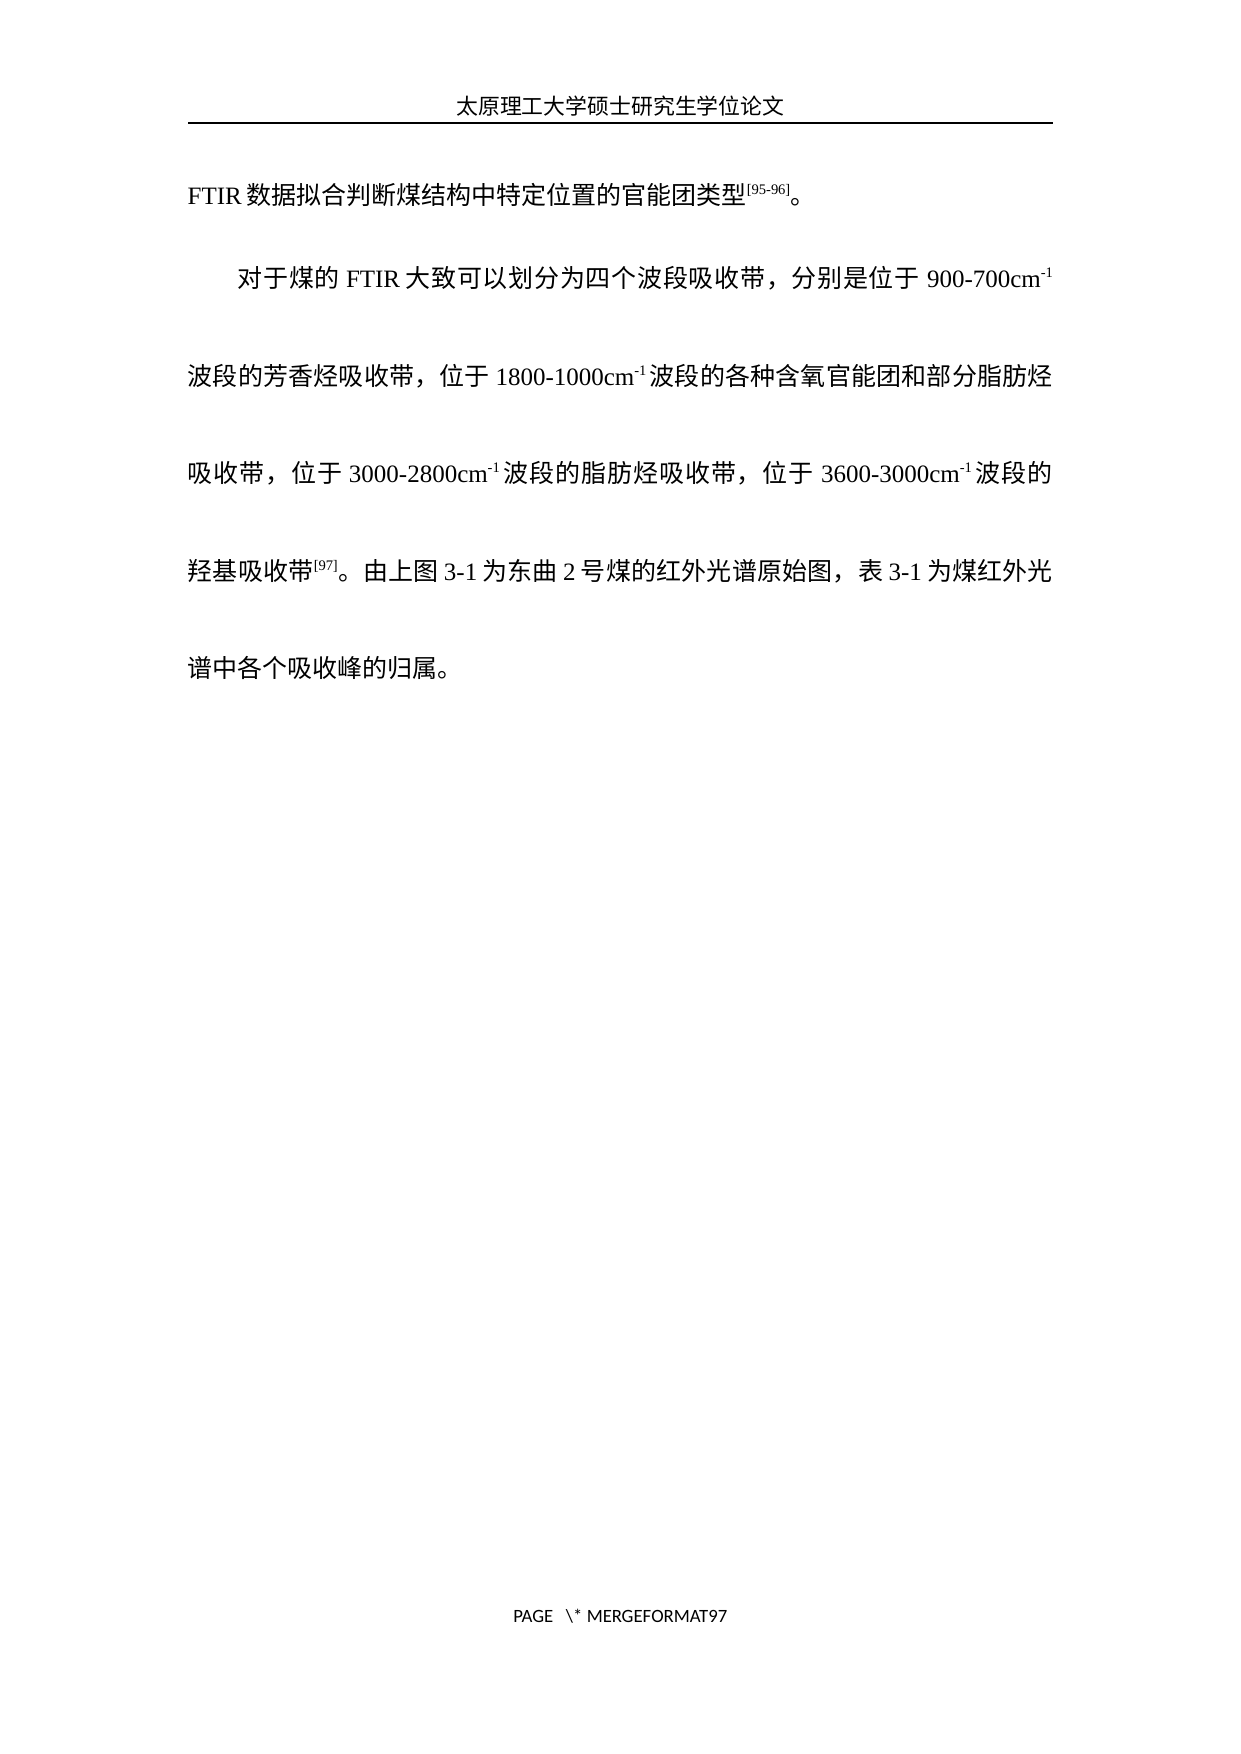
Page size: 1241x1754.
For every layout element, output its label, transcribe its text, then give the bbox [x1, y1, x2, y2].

text 对于煤的FTIR大致可以划分为四个波段吸收带，分别是位于900-700cm-1波段的芳香烃吸收带，位于1800-1000cm-1波段的各种含氧官能团和部分脂肪烃吸收带，位于3000-2800cm-1波段的脂肪烃吸收带，位于3600-3000cm-1波段的羟基吸收带[97]。由上图3-1为东曲2号煤的红外光谱原始图，表3-1为煤红外光谱中各个吸收峰的归属。 [187, 244, 1053, 699]
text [187, 161, 1053, 226]
